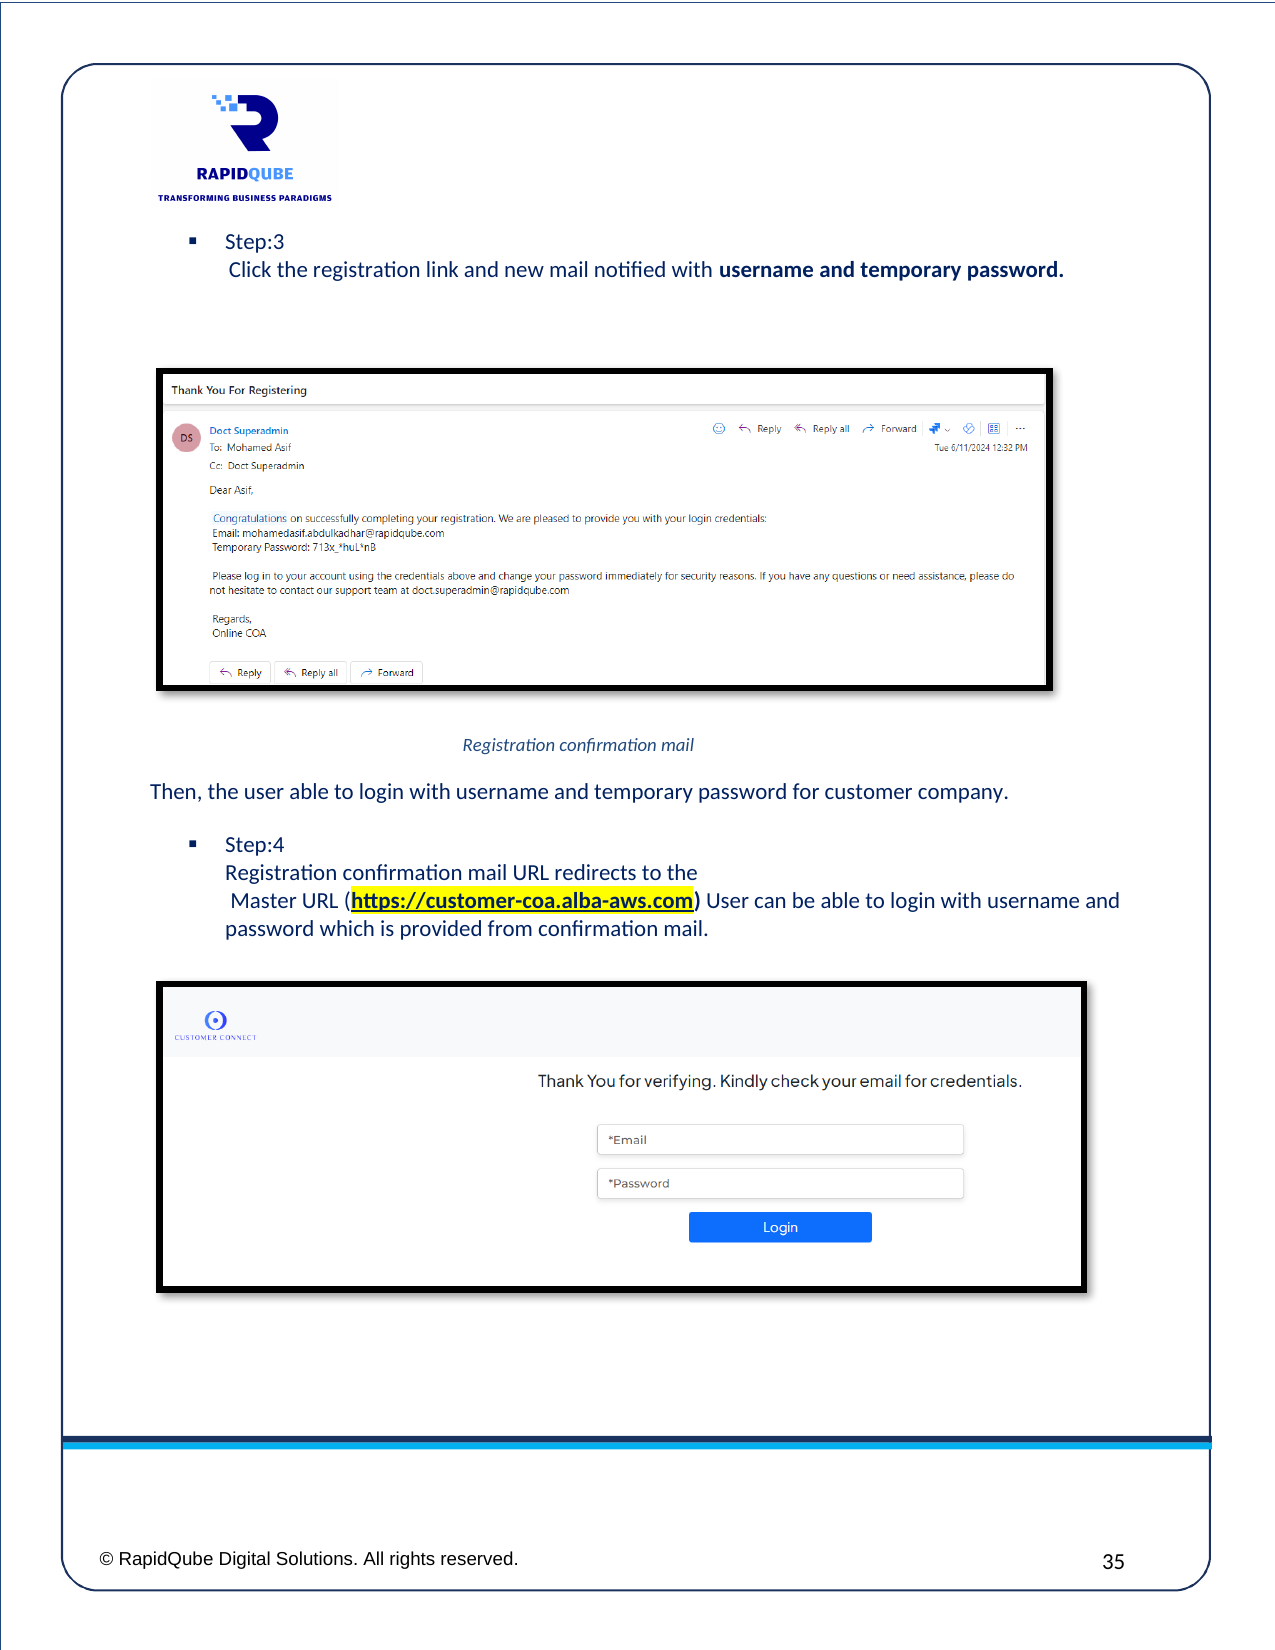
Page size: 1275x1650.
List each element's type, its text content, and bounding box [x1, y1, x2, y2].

text Then, the user able to login with username and temporary password for customer company. [150, 777, 1125, 805]
picture [163, 987, 1081, 1286]
list Step:4 [187, 830, 1125, 858]
list Registration confirmation mail URL redirects to the [225, 858, 1125, 886]
picture [163, 374, 1046, 685]
text Click the registration link and new mail notified with username and temporary password. [150, 255, 1125, 283]
list Step:3 [187, 227, 1125, 255]
picture [150, 78, 339, 207]
list Master URL (https://customer-coa.alba-aws.com) User can be able to login with username and password which is provided from confirmation mail. [225, 886, 1125, 942]
text Registration confirmation mail [150, 733, 1125, 756]
